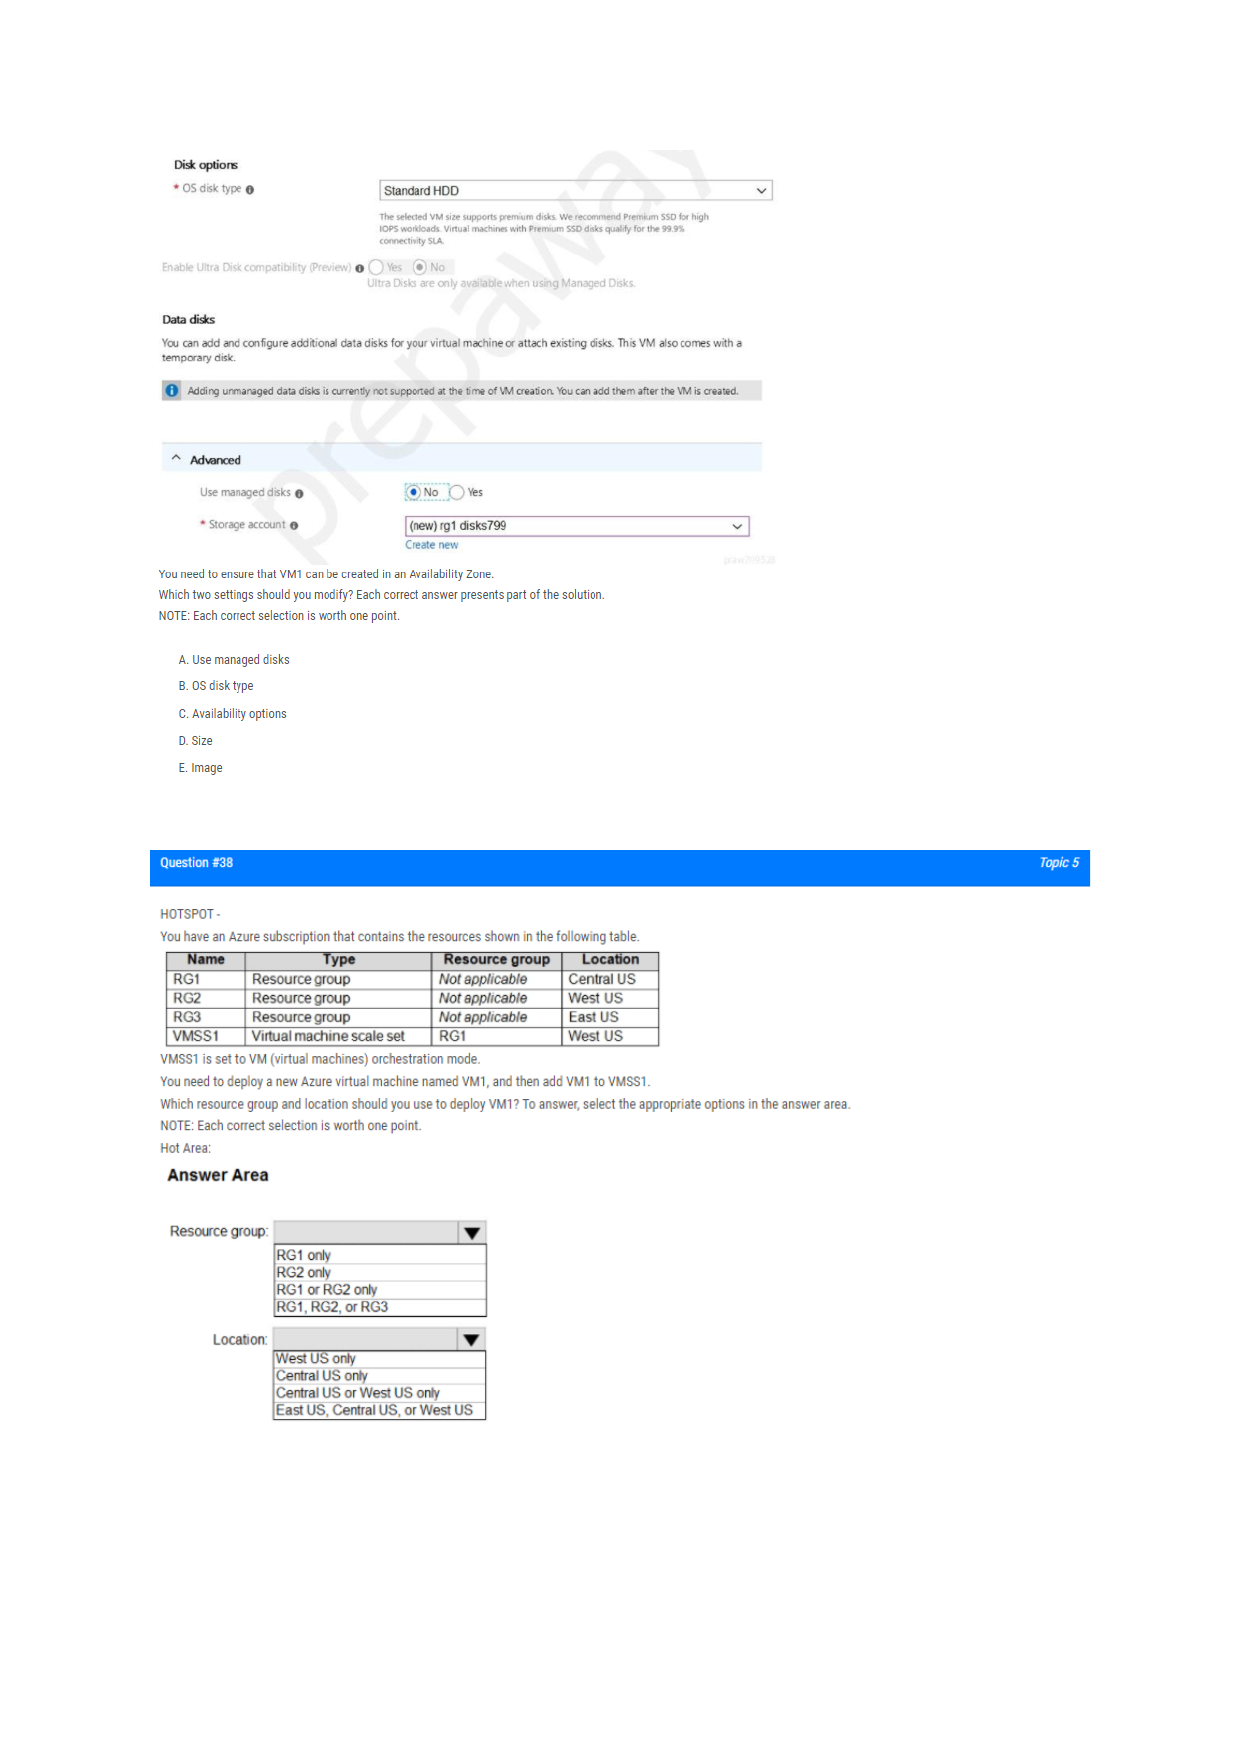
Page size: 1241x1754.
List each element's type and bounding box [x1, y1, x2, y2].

picture [150, 150, 948, 785]
picture [150, 850, 1091, 1433]
